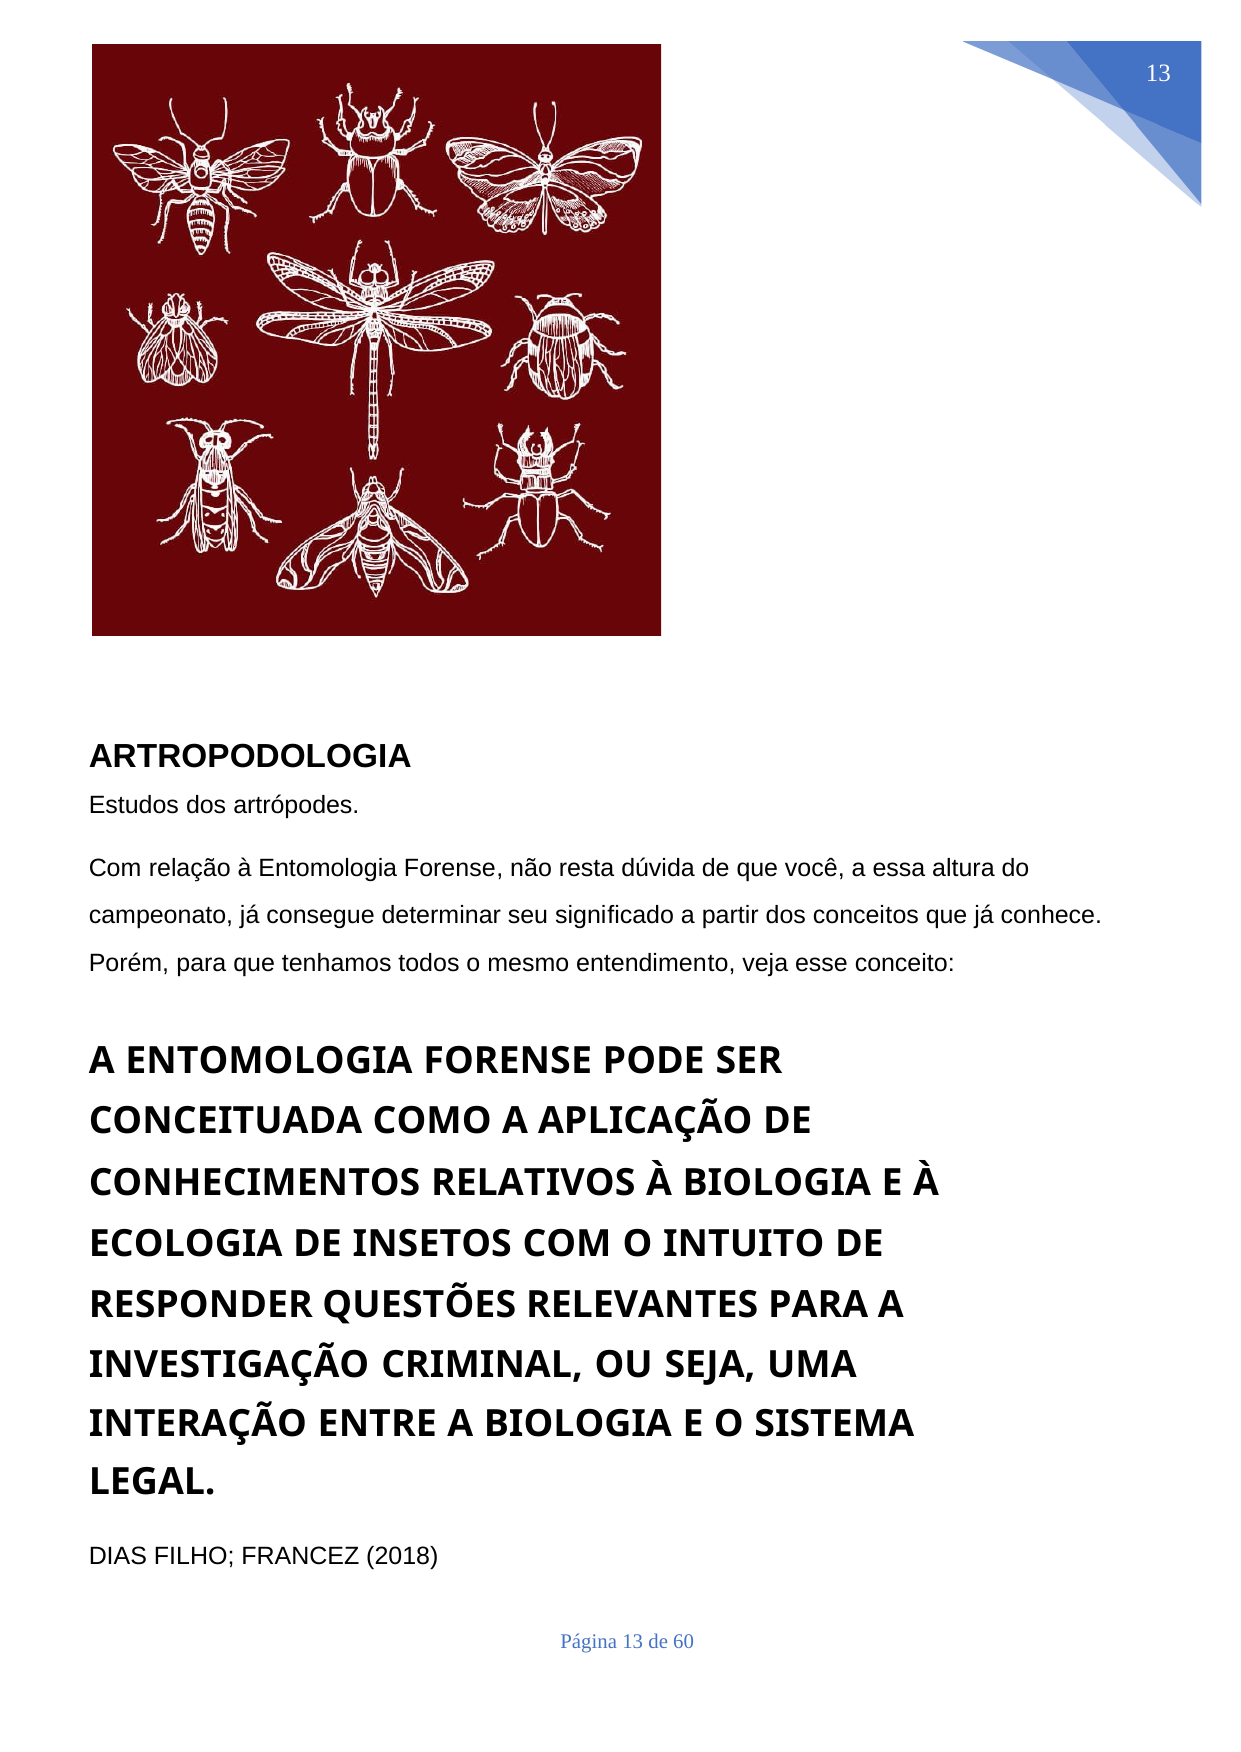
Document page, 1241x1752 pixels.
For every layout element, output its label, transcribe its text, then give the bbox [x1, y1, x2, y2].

text DIAS FILHO; FRANCEZ (2018) [88, 1542, 1165, 1571]
text Com relação à Entomologia Forense, não resta dúvida de que você, a essa altura do [88, 853, 1165, 882]
text Estudos dos artrópodes. [88, 791, 1165, 819]
text Porém, para que tenhamos todos o mesmo entendimento, veja esse conceito: [88, 949, 1165, 977]
text INVESTIGAÇÃO CRIMINAL, OU SEJA, UMA [714, 1353, 1165, 1381]
text campeonato, já consegue determinar seu significado a partir dos conceitos que já conhece. [88, 900, 1165, 929]
text ECOLOGIA DE INSETOS COM O INTUITO DE [88, 1237, 1165, 1266]
text INTERAÇÃO ENTRE A BIOLOGIA E O SISTEMA [235, 1411, 1165, 1439]
picture [962, 41, 1202, 207]
picture [92, 44, 662, 636]
text ARTROPODOLOGIA [88, 727, 1165, 778]
text INTERAÇÃO ENTRE A BIOLOGIA E O SISTEMA [88, 1411, 239, 1439]
text CONHECIMENTOS RELATIVOS À BIOLOGIA E À [88, 1179, 1165, 1208]
text LEGAL. [88, 1468, 1165, 1497]
text A ENTOMOLOGIA FORENSE PODE SER [88, 1064, 1165, 1092]
text INVESTIGAÇÃO CRIMINAL, OU SEJA, UMA [88, 1353, 302, 1381]
text CONCEITUADA COMO A APLICAÇÃO DE [88, 1122, 1165, 1150]
text RESPONDER QUESTÕES RELEVANTES PARA A [88, 1295, 1165, 1324]
text INVESTIGAÇÃO CRIMINAL, OU SEJA, UMA [297, 1353, 709, 1381]
